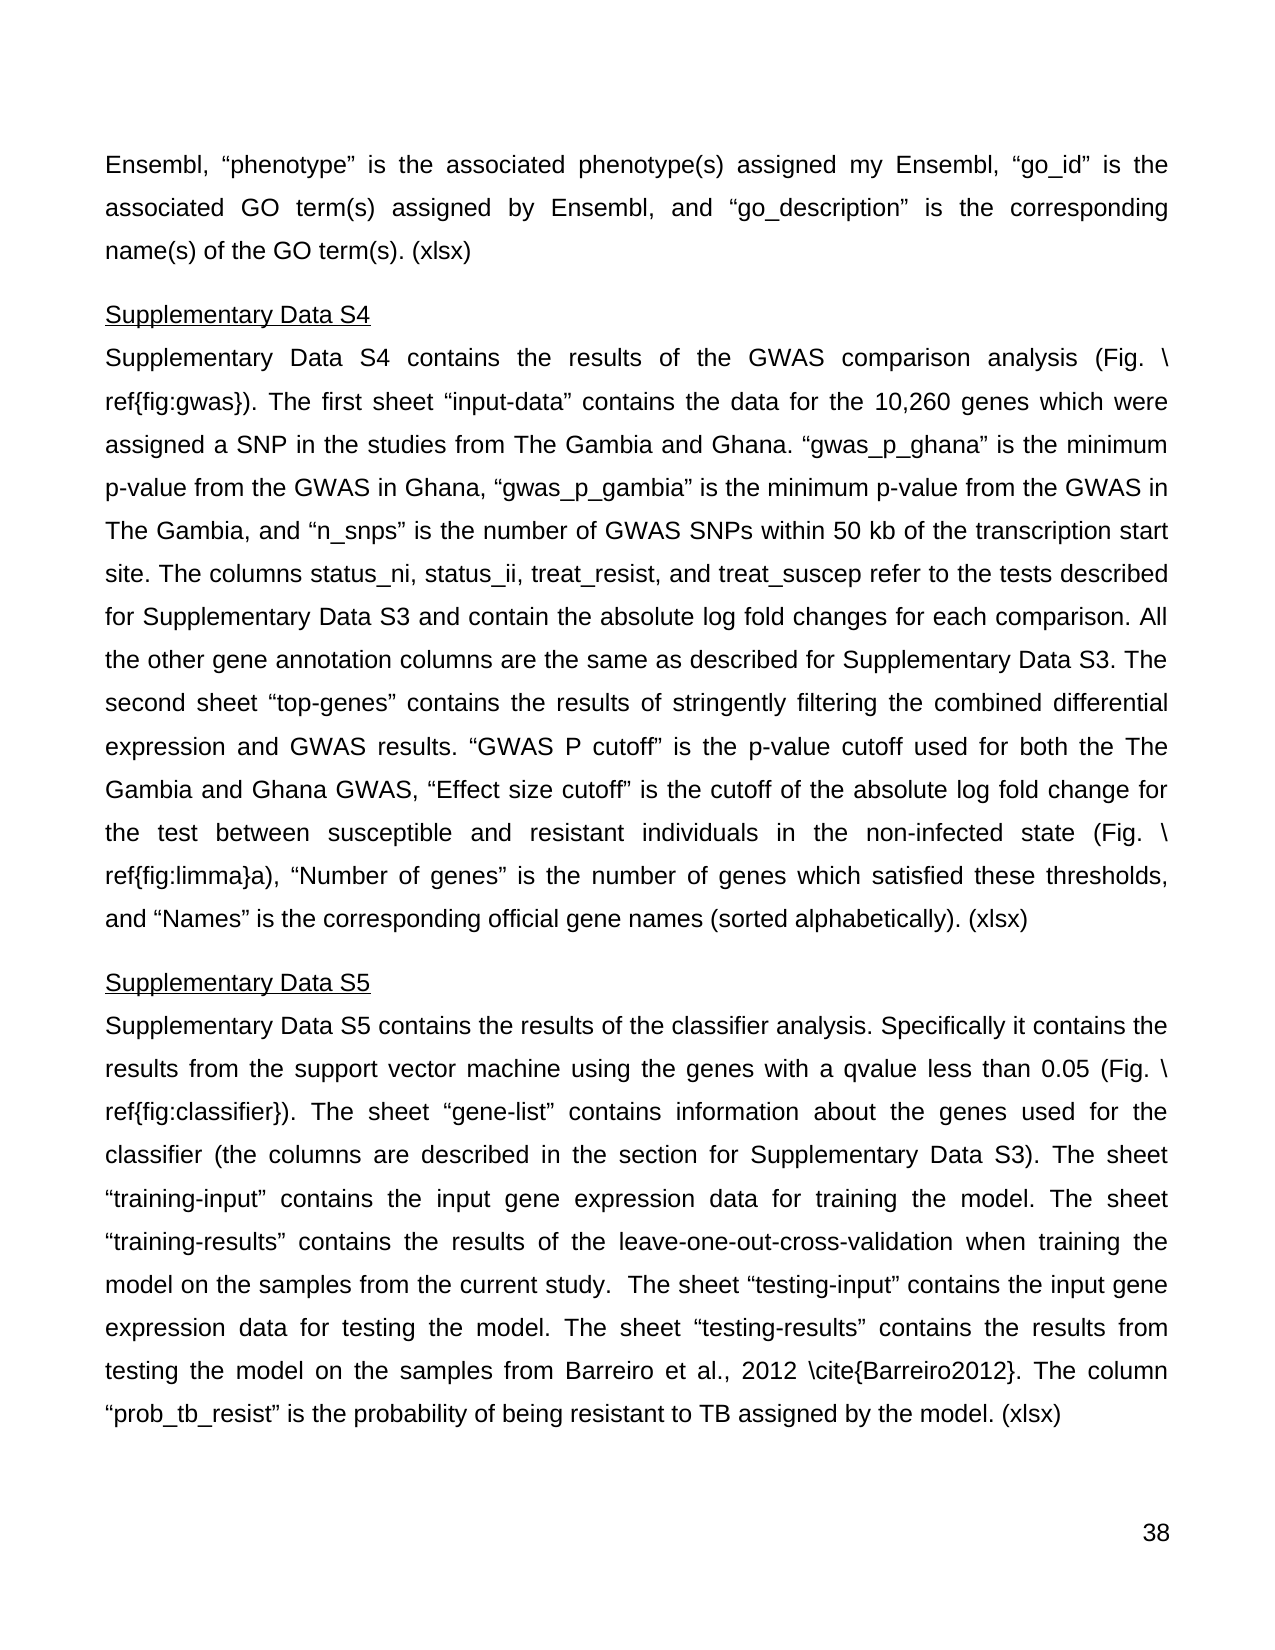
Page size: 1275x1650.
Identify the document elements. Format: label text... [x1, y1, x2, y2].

subtitle Supplementary Data S5 [105, 968, 1170, 997]
text Supplementary Data S5 contains the results of the classifier analysis. Specifically it contains the results from the support vector machine using the genes with a qvalue less than 0.05 (Fig. \ref{fig:classifier}). The sheet “gene-list” contains information about the genes used for the classifier (the columns are described in the section for Supplementary Data S3). The sheet “training-input” contains the input gene expression data for training the model. The sheet “training-results” contains the results of the leave-one-out-cross-validation when training the model on the samples from the current study. The sheet “testing-input” contains the input gene expression data for testing the model. The sheet “testing-results” contains the results from testing the model on the samples from Barreiro et al., 2012 \cite{Barreiro2012}. The column “prob_tb_resist” is the probability of being resistant to TB assigned by the model. (xlsx) [105, 1011, 1170, 1428]
subtitle Supplementary Data S4 [105, 300, 1170, 329]
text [105, 150, 1170, 265]
text Supplementary Data S4 contains the results of the GWAS comparison analysis (Fig. \ref{fig:gwas}). The first sheet “input-data” contains the data for the 10,260 genes which were assigned a SNP in the studies from The Gambia and Ghana. “gwas_p_ghana” is the minimum p-value from the GWAS in Ghana, “gwas_p_gambia” is the minimum p-value from the GWAS in The Gambia, and “n_snps” is the number of GWAS SNPs within 50 kb of the transcription start site. The columns status_ni, status_ii, treat_resist, and treat_suscep refer to the tests described for Supplementary Data S3 and contain the absolute log fold changes for each comparison. All the other gene annotation columns are the same as described for Supplementary Data S3. The second sheet “top-genes” contains the results of stringently filtering the combined differential expression and GWAS results. “GWAS P cutoff” is the p-value cutoff used for both the The Gambia and Ghana GWAS, “Effect size cutoff” is the cutoff of the absolute log fold change for the test between susceptible and resistant individuals in the non-infected state (Fig. \ref{fig:limma}a), “Number of genes” is the number of genes which satisfied these thresholds, and “Names” is the corresponding official gene names (sorted alphabetically). (xlsx) [105, 343, 1170, 933]
